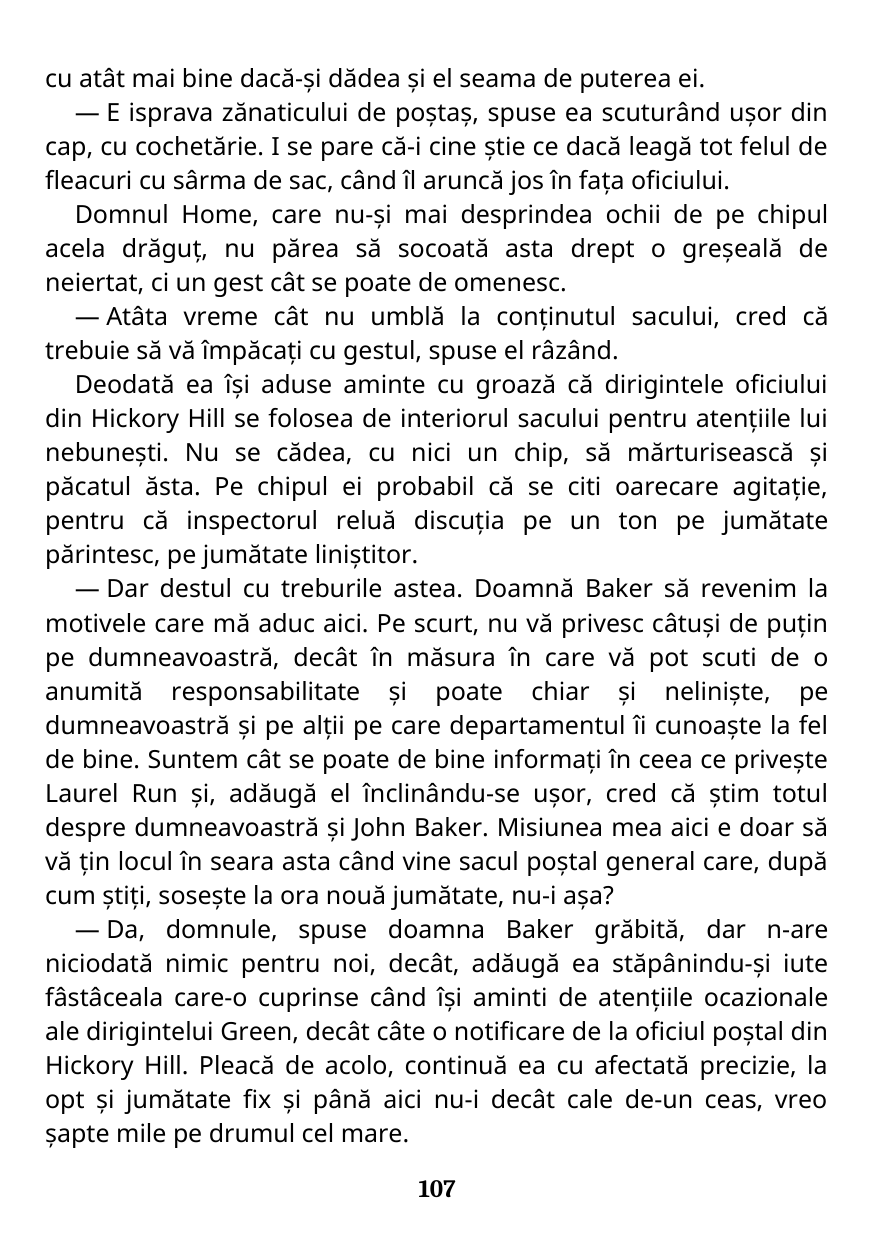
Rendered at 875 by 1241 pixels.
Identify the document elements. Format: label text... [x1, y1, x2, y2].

text — Dar destul cu treburile astea. Doamnă Baker să revenim la motivele care mă aduc aici. Pe scurt, nu vă privesc câtuşi de puţin pe dumneavoastră, decât în măsura în care vă pot scuti de o anumită responsabilitate şi poate chiar şi nelinişte, pe dumneavoastră şi pe alţii pe care departamentul îi cunoaşte la fel de bine. Suntem cât se poate de bine informaţi în ceea ce priveşte Laurel Run şi, adăugă el înclinându-se uşor, cred că ştim totul despre dumneavoastră şi John Baker. Misiunea mea aici e doar să vă ţin locul în seara asta când vine sacul poştal general care, după cum ştiţi, soseşte la ora nouă jumătate, nu-i aşa? [45, 571, 829, 912]
text — Atâta vreme cât nu umblă la conţinutul sacului, cred că trebuie să vă împăcaţi cu gestul, spuse el râzând. [45, 299, 829, 367]
text Deodată ea îşi aduse aminte cu groază că dirigintele oficiului din Hickory Hill se folosea de interiorul sacului pentru atenţiile lui nebuneşti. Nu se cădea, cu nici un chip, să mărturisească şi păcatul ăsta. Pe chipul ei probabil că se citi oarecare agitaţie, pentru că inspectorul reluă discuţia pe un ton pe jumătate părintesc, pe jumătate liniştitor. [45, 367, 829, 571]
text Domnul Home, care nu-şi mai desprindea ochii de pe chipul acela drăguţ, nu părea să socoată asta drept o greşeală de neiertat, ci un gest cât se poate de omenesc. [45, 196, 829, 299]
text — Da, domnule, spuse doamna Baker grăbită, dar n-are niciodată nimic pentru noi, decât, adăugă ea stăpânindu-şi iute fâstâceala care-o cuprinse când îşi aminti de atenţiile ocazionale ale dirigintelui Green, decât câte o notificare de la oficiul poştal din Hickory Hill. Pleacă de acolo, continuă ea cu afectată precizie, la opt şi jumătate fix şi până aici nu-i decât cale de-un ceas, vreo şapte mile pe drumul cel mare. [45, 912, 829, 1150]
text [45, 60, 829, 94]
text — E isprava zănaticului de poştaş, spuse ea scuturând uşor din cap, cu cochetărie. I se pare că-i cine ştie ce dacă leagă tot felul de fleacuri cu sârma de sac, când îl aruncă jos în faţa oficiului. [45, 94, 829, 196]
